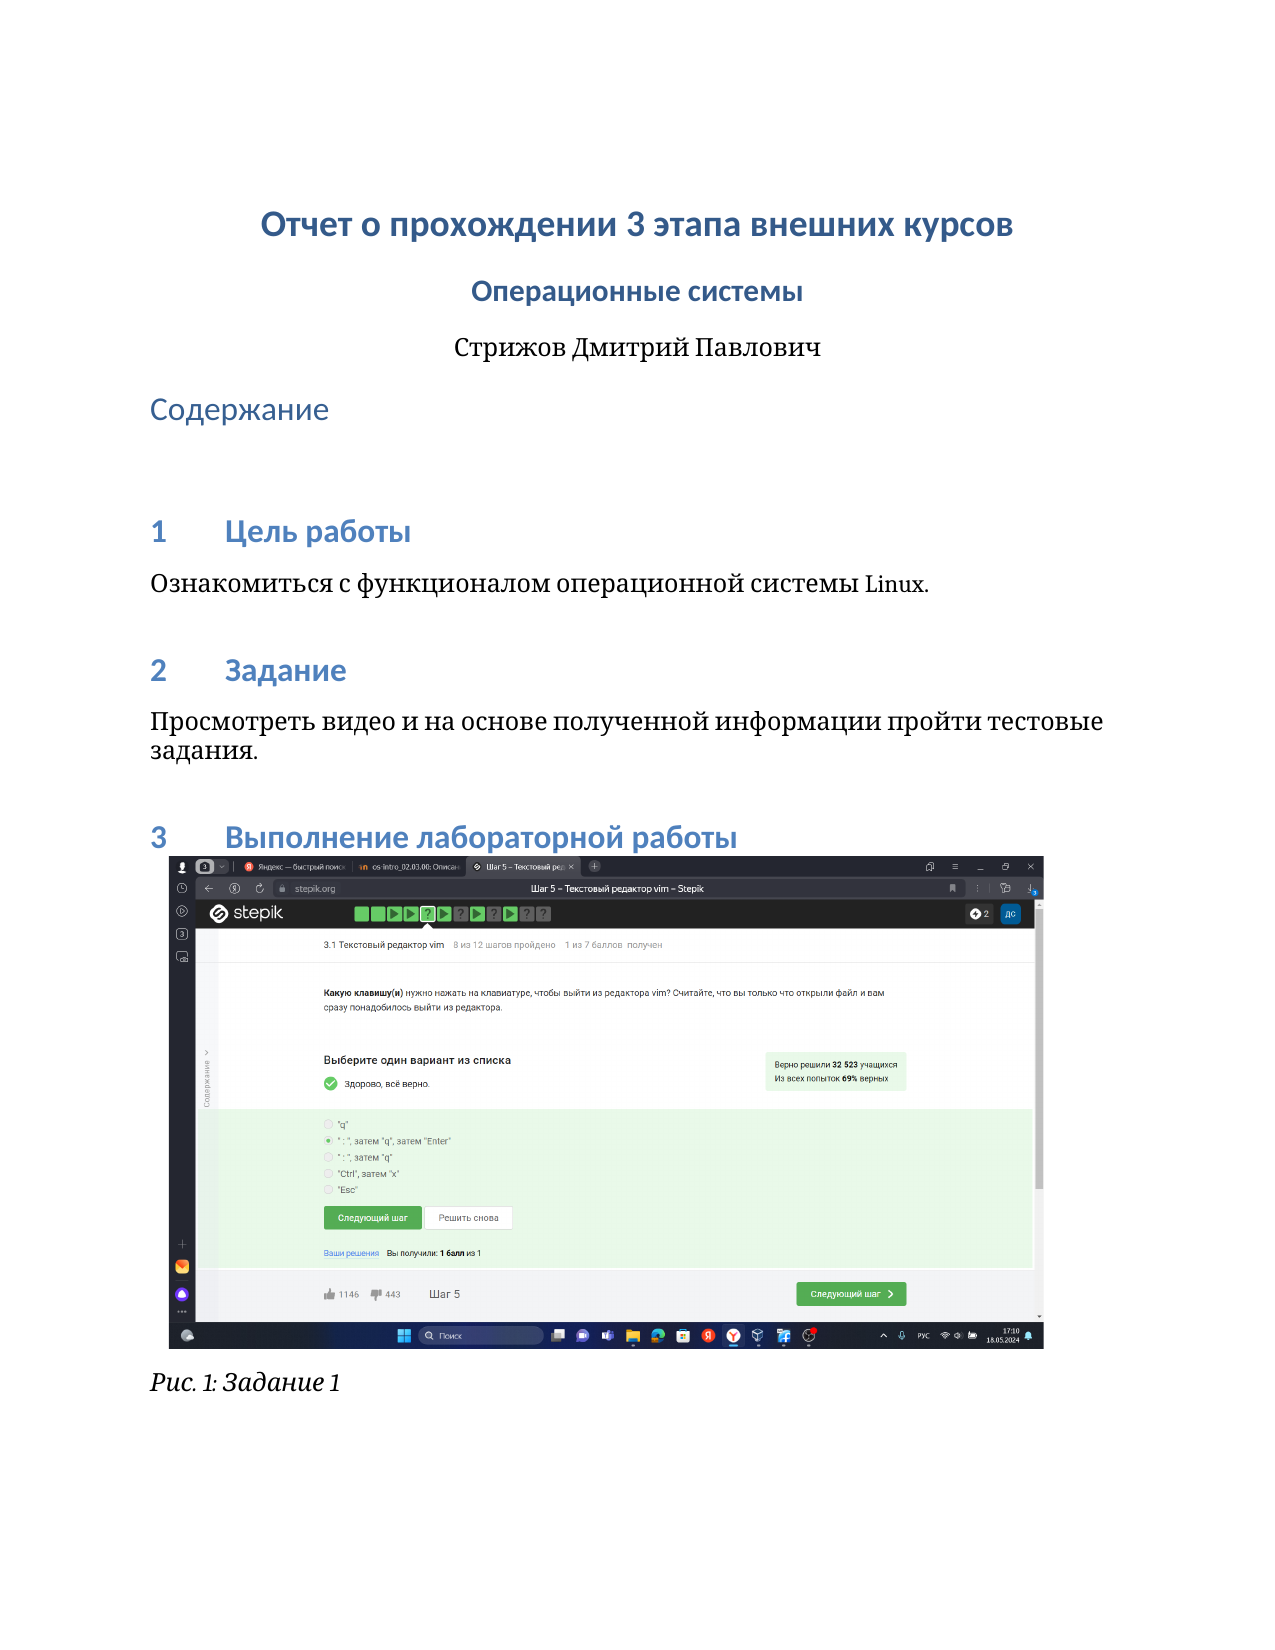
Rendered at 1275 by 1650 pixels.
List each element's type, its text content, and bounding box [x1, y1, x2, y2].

text Просмотреть видео и на основе полученной информации пройти тестовые задания. [150, 708, 1125, 766]
subtitle 2 Задание [150, 649, 1125, 689]
title Отчет о прохождении 3 этапа внешних курсов [150, 200, 1125, 246]
text Стрижов Дмитрий Павлович [150, 334, 1125, 363]
text Рис. 1: Задание 1 [150, 1369, 1125, 1398]
subtitle Операционные системы [150, 271, 1125, 309]
subtitle 3 Выполнение лабораторной работы [150, 816, 1125, 856]
text Ознакомиться с функционалом операционной системы Linux. [150, 570, 1125, 599]
subtitle 1 Цель работы [150, 510, 1125, 551]
picture [168, 856, 1044, 1349]
